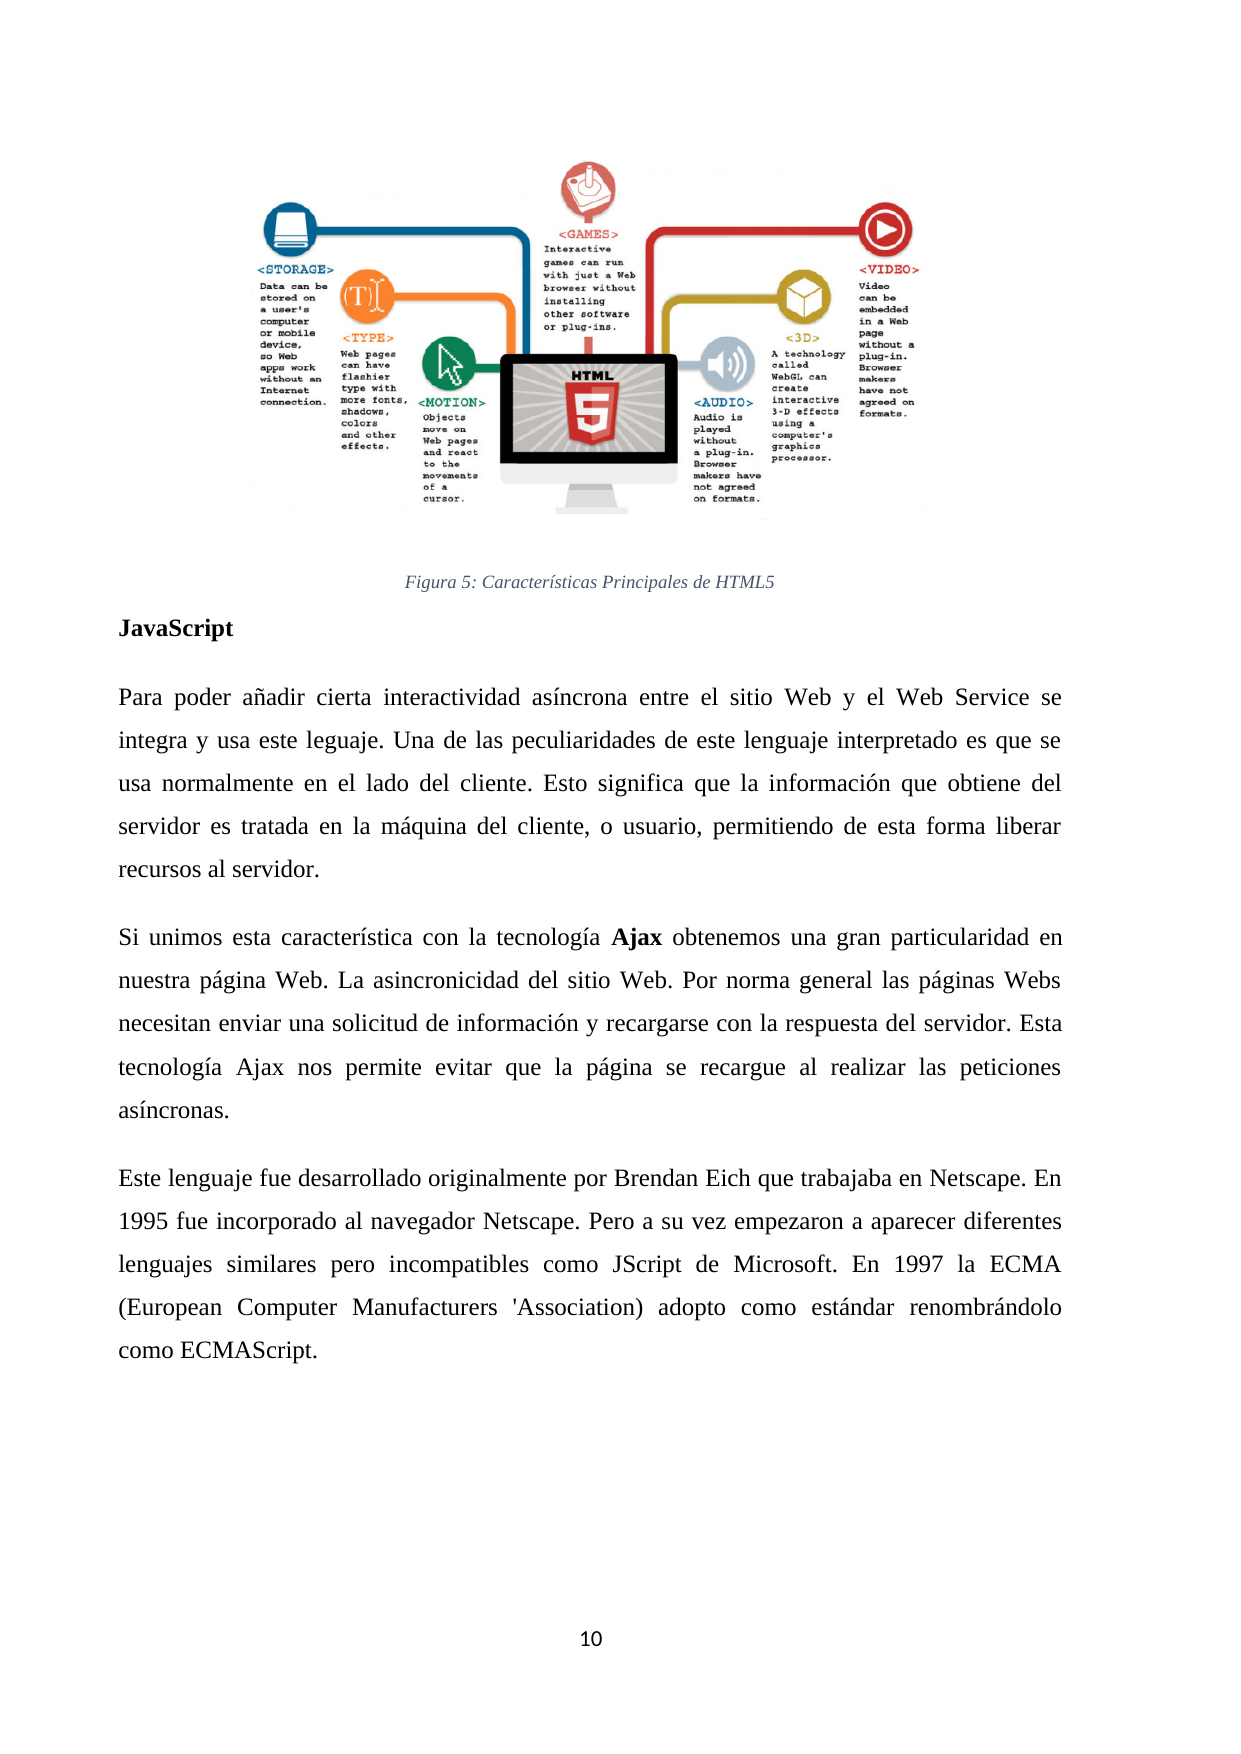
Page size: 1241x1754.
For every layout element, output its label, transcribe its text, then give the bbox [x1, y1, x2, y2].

text Este lenguaje fue desarrollado originalmente por Brendan Eich que trabajaba en Netscape. En 1995 fue incorporado al navegador Netscape. Pero a su vez empezaron a aparecer diferentes lenguajes similares pero incompatibles como JScript de Microsoft. En 1997 la ECMA (European Computer Manufacturers 'Association) adopto como estándar renombrándolo como ECMAScript. [118, 1163, 1063, 1364]
text Para poder añadir cierta interactividad asíncrona entre el sitio Web y el Web Service se integra y usa este leguaje. Una de las peculiaridades de este lenguaje interpretado es que se usa normalmente en el lado del cliente. Esto significa que la información que obtiene del servidor es tratada en la máquina del cliente, o usuario, permitiendo de esta forma liberar recursos al servidor. [118, 682, 1063, 883]
picture [236, 147, 945, 532]
text Figura 5: Características Principales de HTML5 [118, 571, 1063, 593]
text Si unimos esta característica con la tecnología Ajax obtenemos una gran particularidad en nuestra página Web. La asincronicidad del sitio Web. Por norma general las páginas Webs necesitan enviar una solicitud de información y recargarse con la respuesta del servidor. Esta tecnología Ajax nos permite evitar que la página se recargue al realizar las peticiones asíncronas. [118, 922, 1063, 1123]
text JavaScript [118, 613, 1063, 642]
